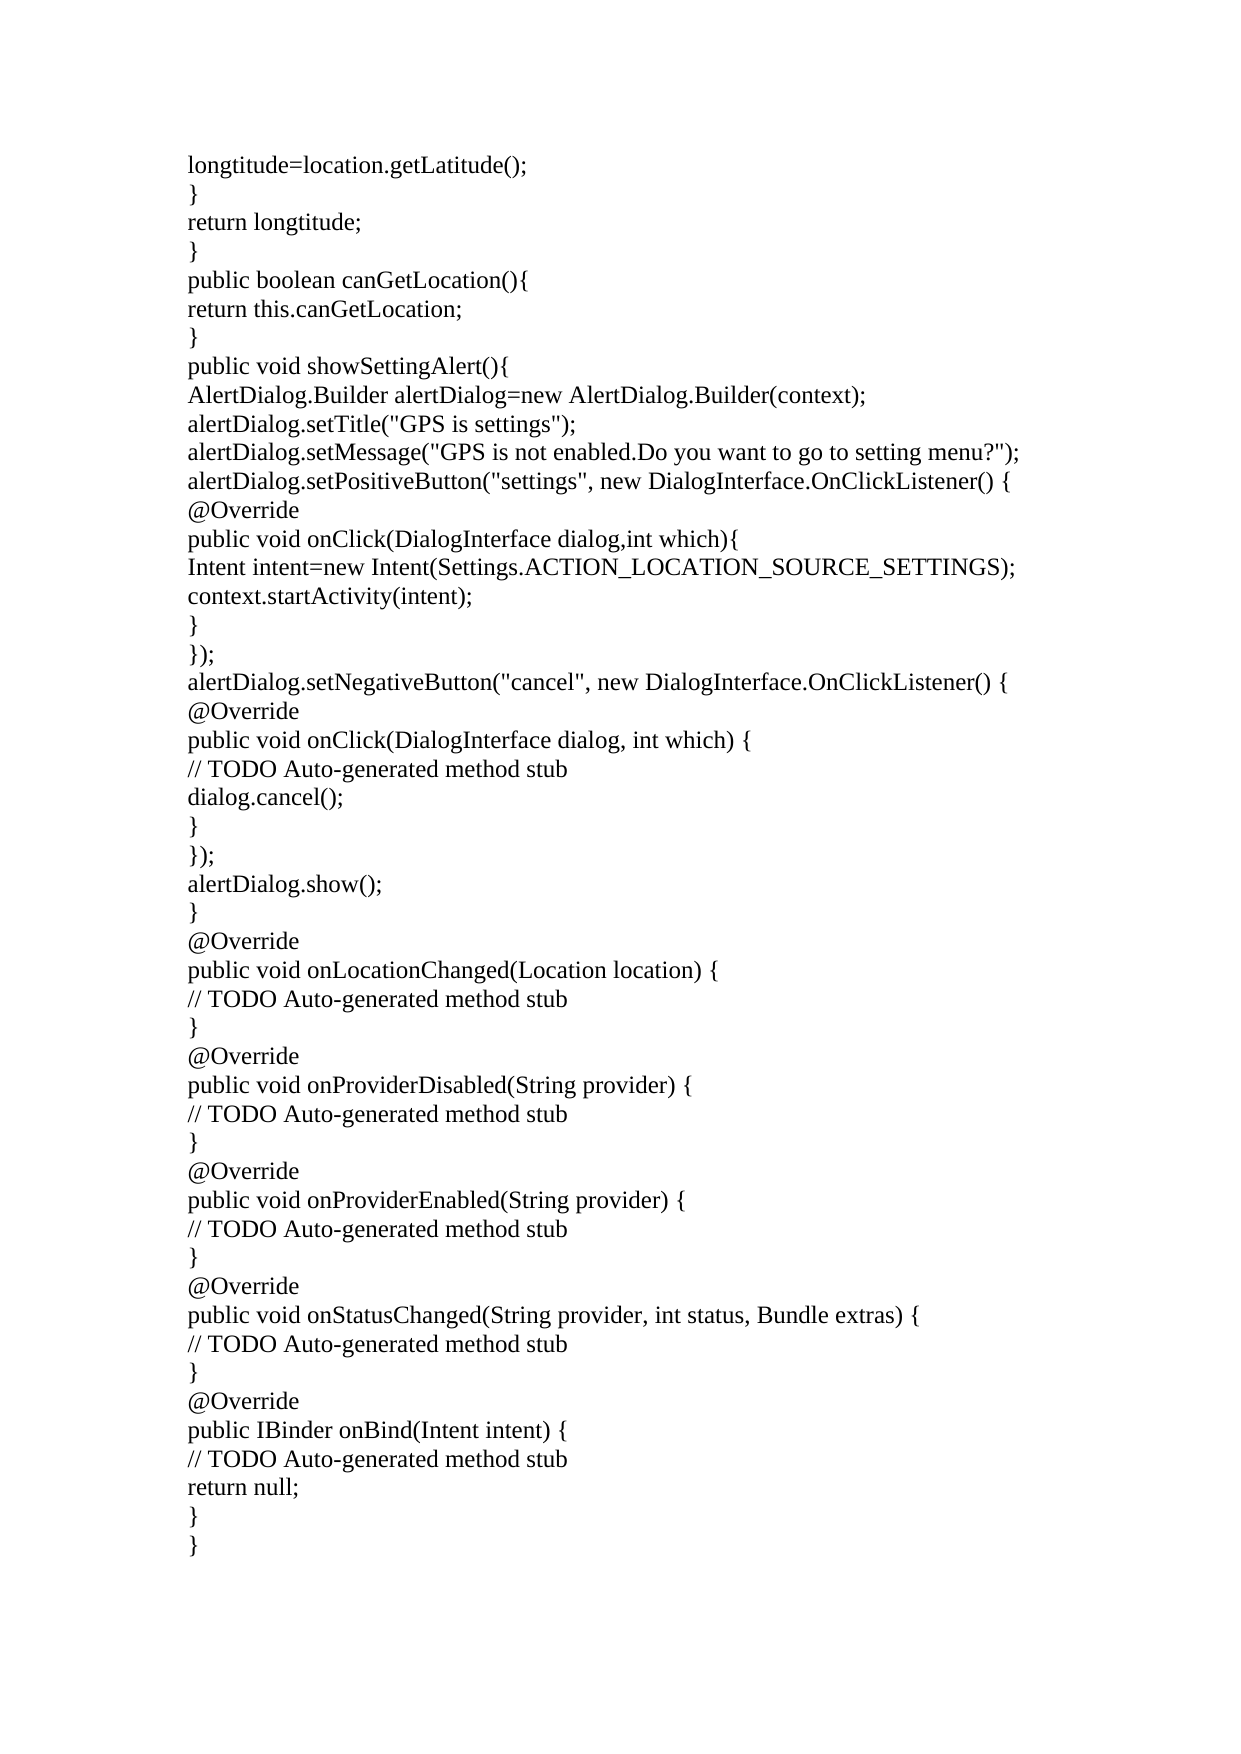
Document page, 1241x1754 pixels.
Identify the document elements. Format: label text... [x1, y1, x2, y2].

text } [187, 610, 1090, 639]
text dialog.cancel(); [187, 782, 1090, 811]
text @Override [187, 1271, 1090, 1300]
text }); [187, 639, 1090, 667]
text @Override [187, 926, 1090, 955]
text AlertDialog.Builder alertDialog=new AlertDialog.Builder(context); [187, 380, 1090, 409]
text } [187, 897, 1090, 926]
text } [187, 1242, 1090, 1271]
text } [187, 179, 1090, 207]
text // TODO Auto-generated method stub [187, 1444, 1090, 1472]
text } [187, 1501, 1090, 1530]
text } [187, 1530, 1090, 1559]
text public boolean canGetLocation(){ [187, 265, 1090, 294]
text } [187, 811, 1090, 840]
text } [187, 1357, 1090, 1386]
text // TODO Auto-generated method stub [187, 754, 1090, 782]
text public void onStatusChanged(String provider, int status, Bundle extras) { [187, 1300, 1090, 1329]
text alertDialog.setPositiveButton("settings", new DialogInterface.OnClickListener() { [187, 466, 1090, 495]
text public void onLocationChanged(Location location) { [187, 955, 1090, 984]
text } [187, 1127, 1090, 1156]
text longtitude=location.getLatitude(); [187, 150, 1090, 179]
text alertDialog.setNegativeButton("cancel", new DialogInterface.OnClickListener() { [187, 667, 1090, 696]
text public void onProviderDisabled(String provider) { [187, 1070, 1090, 1099]
text @Override [187, 495, 1090, 524]
text @Override [187, 1386, 1090, 1415]
text context.startActivity(intent); [187, 581, 1090, 610]
text alertDialog.setMessage("GPS is not enabled.Do you want to go to setting menu?"); [187, 437, 1090, 466]
text public void showSettingAlert(){ [187, 351, 1090, 380]
text return this.canGetLocation; [187, 294, 1090, 322]
text @Override [187, 1041, 1090, 1070]
text } [187, 322, 1090, 351]
text // TODO Auto-generated method stub [187, 984, 1090, 1012]
text }); [187, 840, 1090, 869]
text public void onProviderEnabled(String provider) { [187, 1185, 1090, 1214]
text } [187, 1012, 1090, 1041]
text public void onClick(DialogInterface dialog,int which){ [187, 524, 1090, 552]
text @Override [187, 1156, 1090, 1185]
text Intent intent=new Intent(Settings.ACTION_LOCATION_SOURCE_SETTINGS); [187, 552, 1090, 581]
text return longtitude; [187, 207, 1090, 236]
text // TODO Auto-generated method stub [187, 1329, 1090, 1357]
text alertDialog.setTitle("GPS is settings"); [187, 409, 1090, 437]
text public IBinder onBind(Intent intent) { [187, 1415, 1090, 1444]
text } [187, 236, 1090, 265]
text // TODO Auto-generated method stub [187, 1099, 1090, 1127]
text // TODO Auto-generated method stub [187, 1214, 1090, 1242]
text @Override [187, 696, 1090, 725]
text public void onClick(DialogInterface dialog, int which) { [187, 725, 1090, 754]
text alertDialog.show(); [187, 869, 1090, 897]
text return null; [187, 1472, 1090, 1501]
